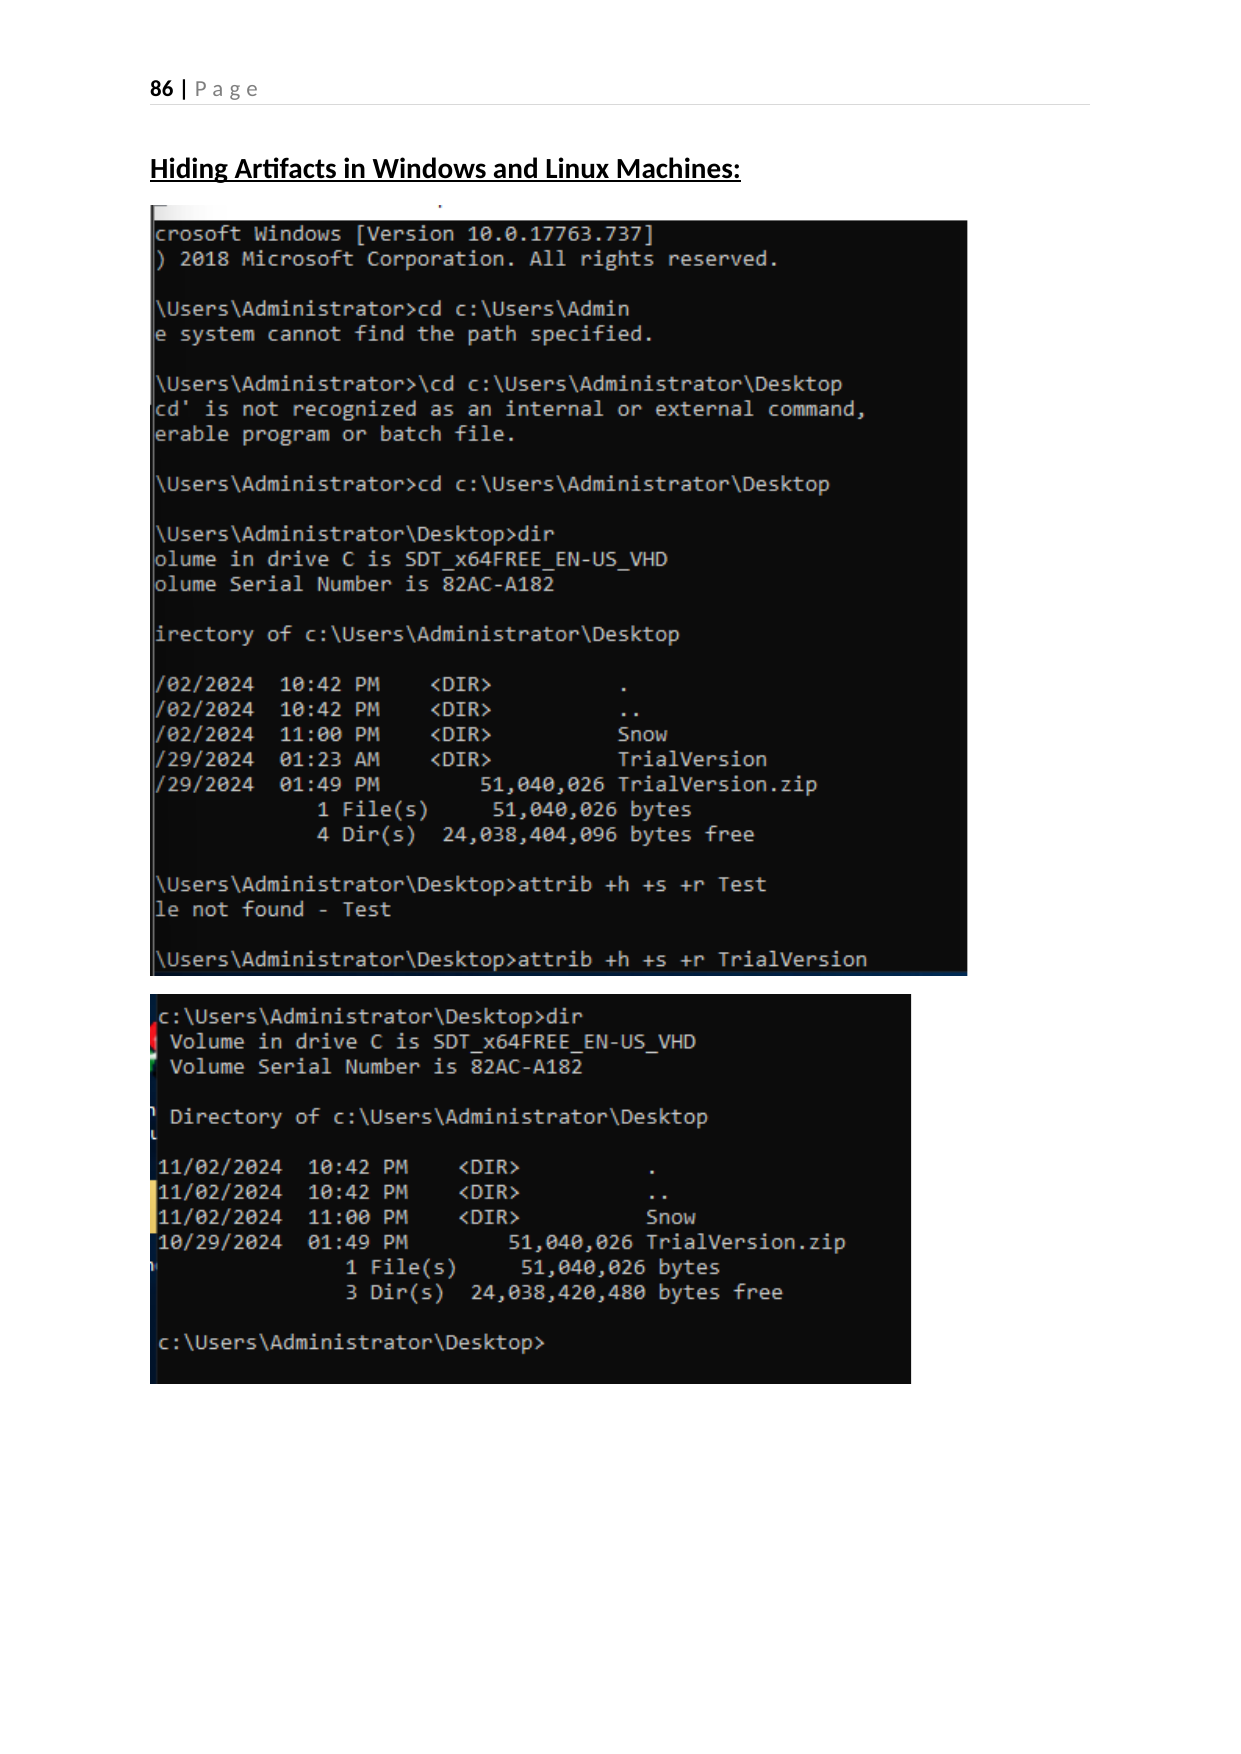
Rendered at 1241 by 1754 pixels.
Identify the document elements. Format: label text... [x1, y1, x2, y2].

picture [150, 994, 912, 1384]
picture [150, 205, 968, 976]
text Hiding Artifacts in Windows and Linux Machines: [150, 150, 1090, 186]
